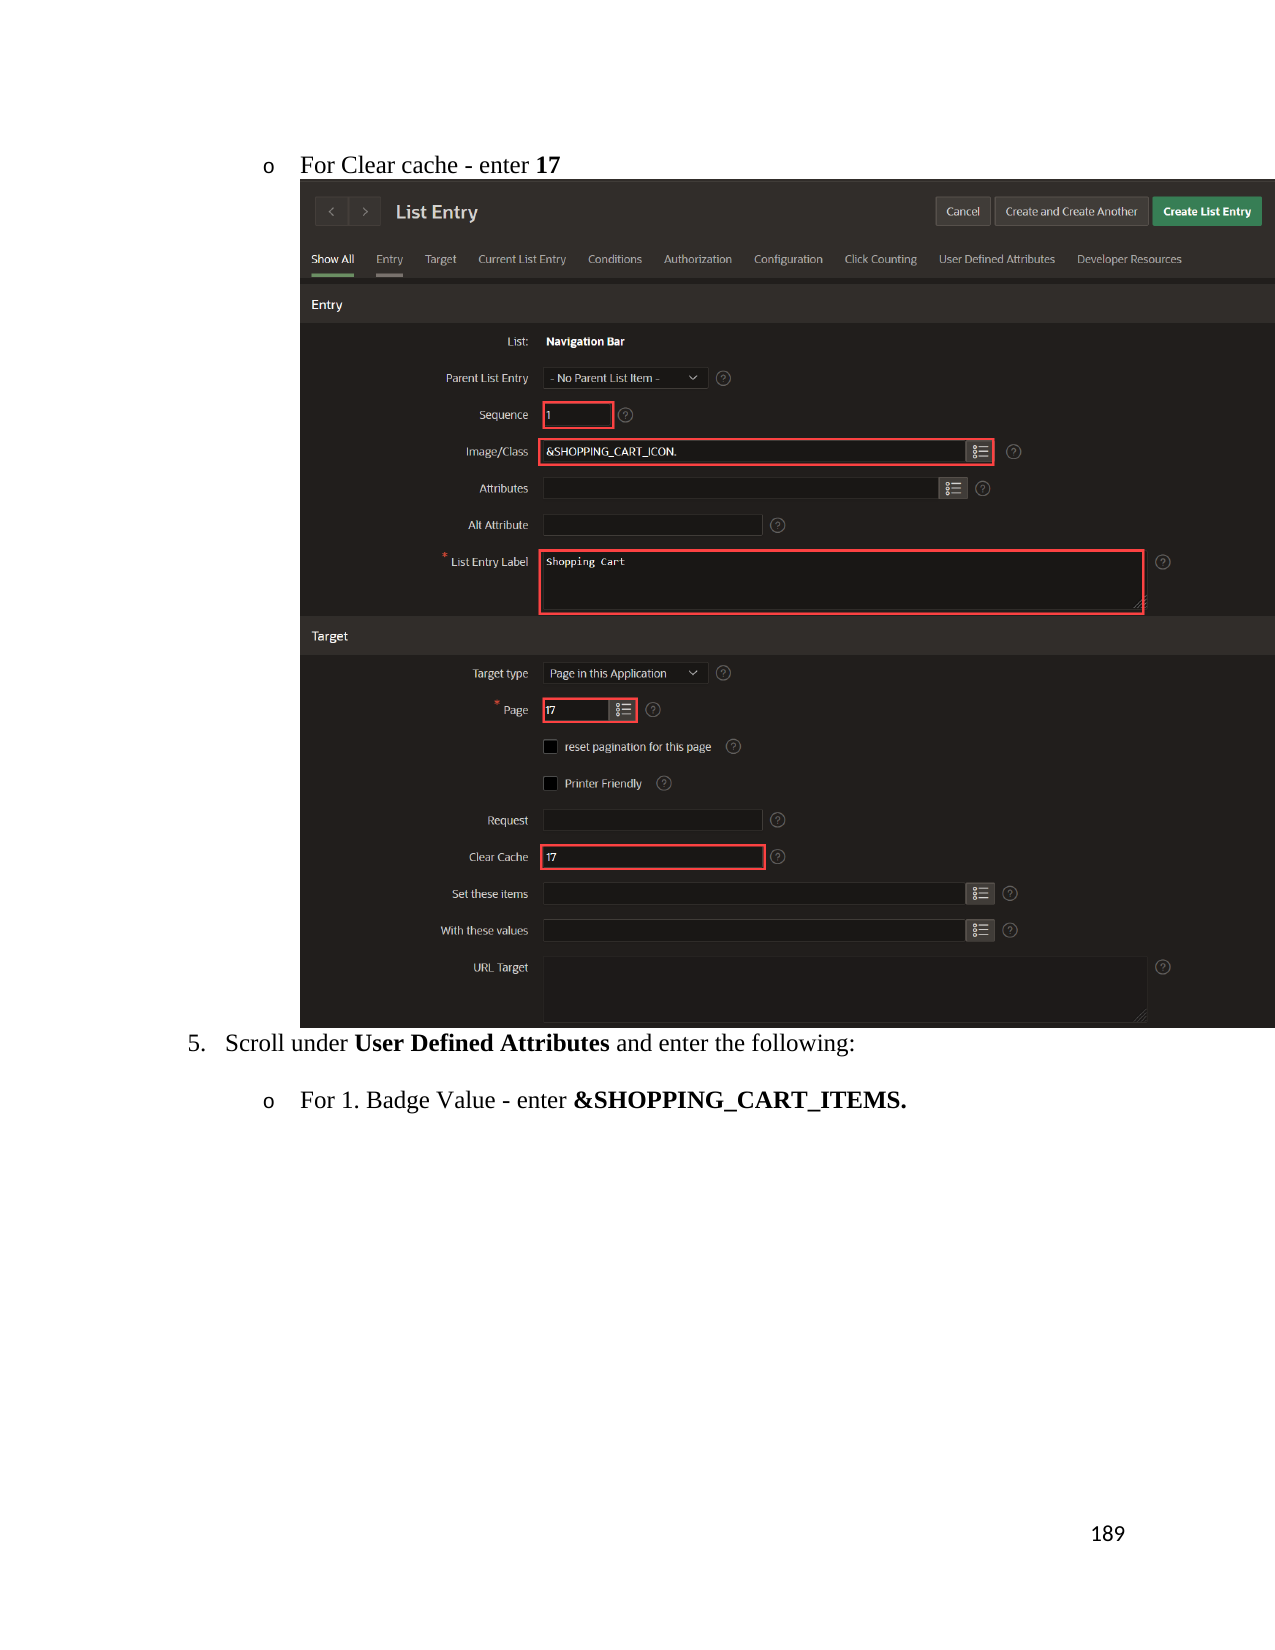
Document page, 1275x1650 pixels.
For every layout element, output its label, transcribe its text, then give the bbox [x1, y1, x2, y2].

list For 1. Badge Value - enter &SHOPPING_CART_ITEMS. [262, 1085, 1125, 1114]
picture [300, 179, 1275, 1028]
list Scroll under User Defined Attributes and enter the following: [187, 1028, 1125, 1057]
